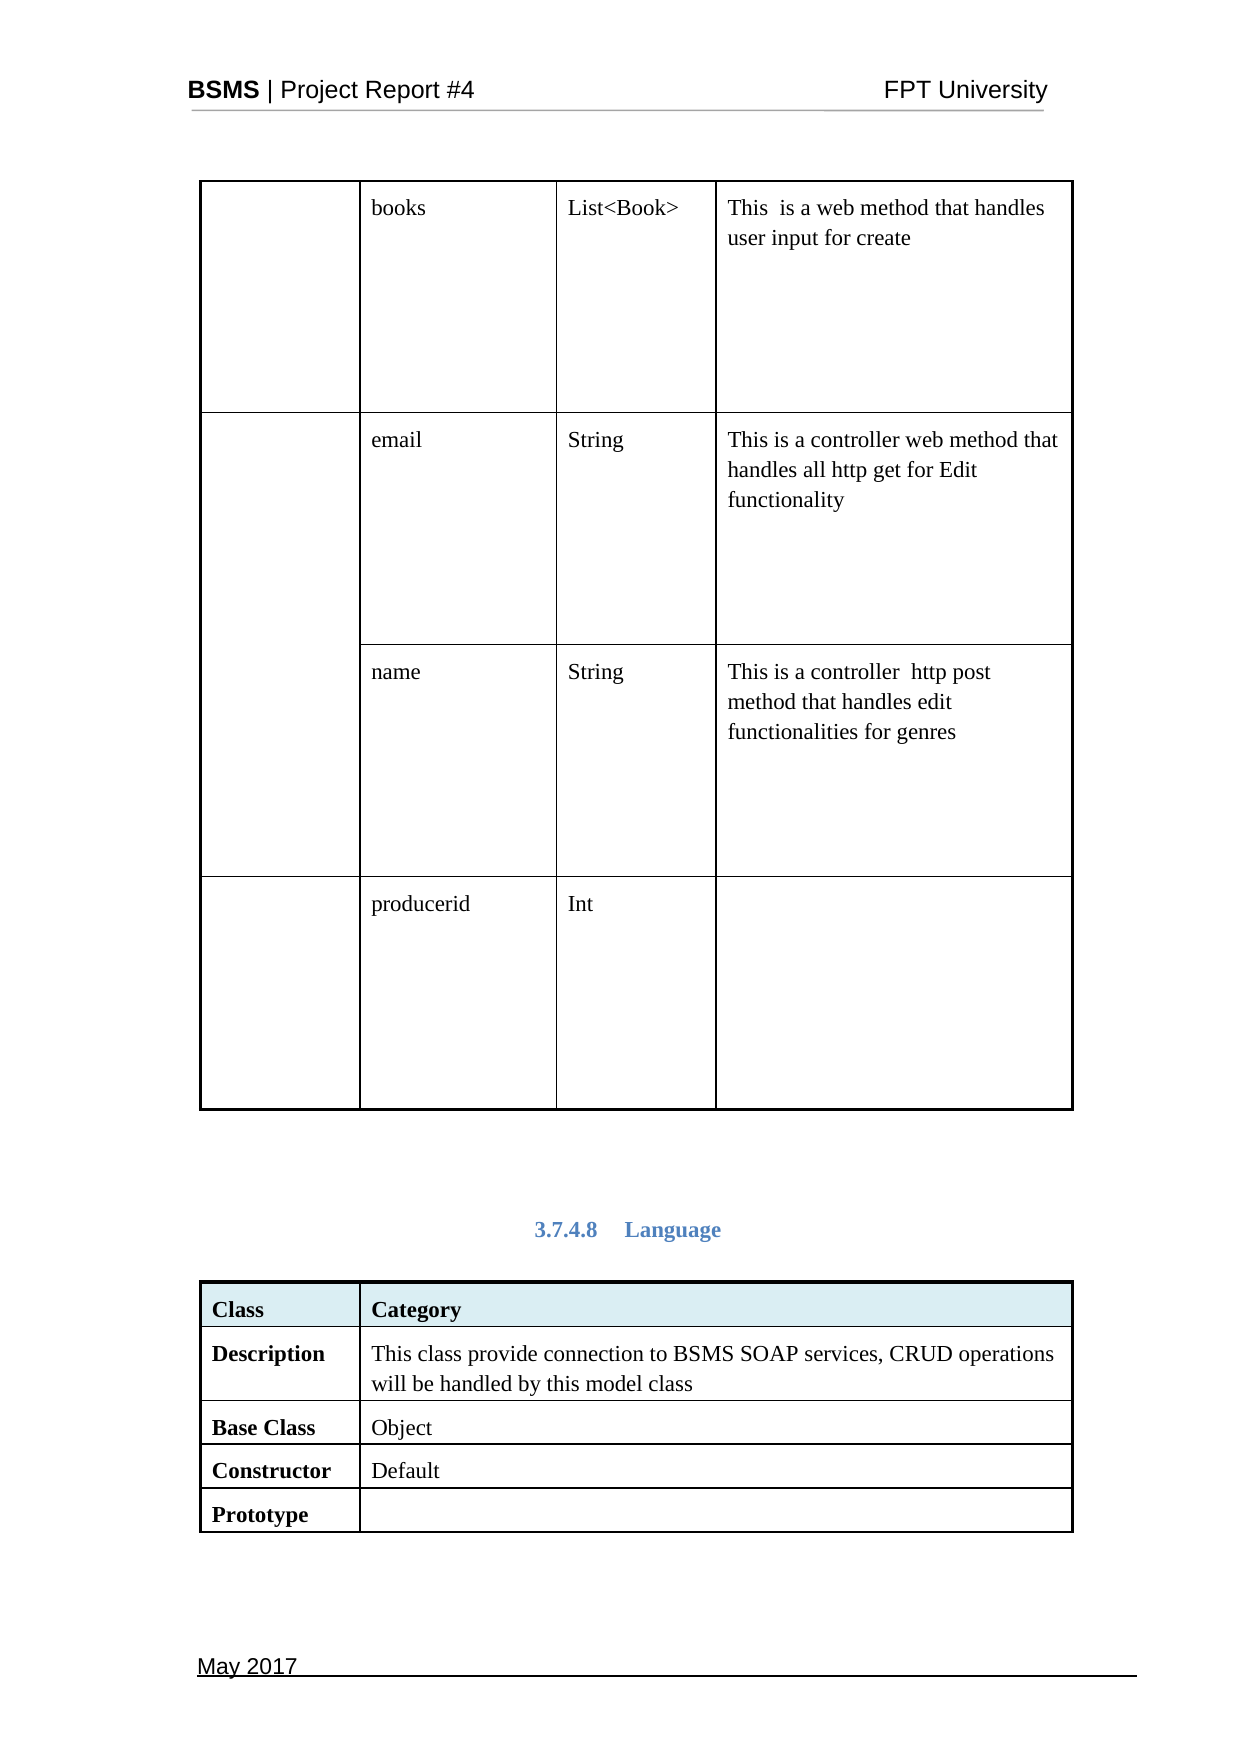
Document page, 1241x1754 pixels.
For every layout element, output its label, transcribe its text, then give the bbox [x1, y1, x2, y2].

table_cell This is a controller http post method that handles edit functionalities for genres [717, 645, 1071, 876]
table_cell Object [361, 1401, 1071, 1443]
table_cell Constructor [202, 1445, 359, 1487]
table_cell This is a controller web method that handles all http get for Edit functionality [717, 413, 1071, 644]
table_cell This is a web method that handles user input for create [717, 182, 1071, 412]
table_cell Int [557, 877, 715, 1107]
table_cell [202, 877, 359, 1107]
table_cell [717, 877, 1071, 1107]
table_header Class [202, 1284, 359, 1326]
table_cell List<Book> [557, 182, 715, 412]
table_cell String [557, 645, 715, 876]
table_cell books [361, 182, 556, 412]
table_cell name [361, 645, 556, 876]
table_cell This class provide connection to BSMS SOAP services, CRUD operations will be handled by this model class [361, 1327, 1071, 1400]
table_cell Default [361, 1445, 1071, 1487]
table_header Category [361, 1284, 1071, 1326]
table_cell [361, 1489, 1071, 1531]
table_cell Prototype [202, 1489, 359, 1531]
table_cell Description [202, 1327, 359, 1400]
table_cell String [557, 413, 715, 644]
table_cell producerid [361, 877, 556, 1107]
table_cell [202, 413, 359, 876]
subtitle Language [534, 1216, 1053, 1242]
table_cell email [361, 413, 556, 644]
table_cell Base Class [202, 1401, 359, 1443]
